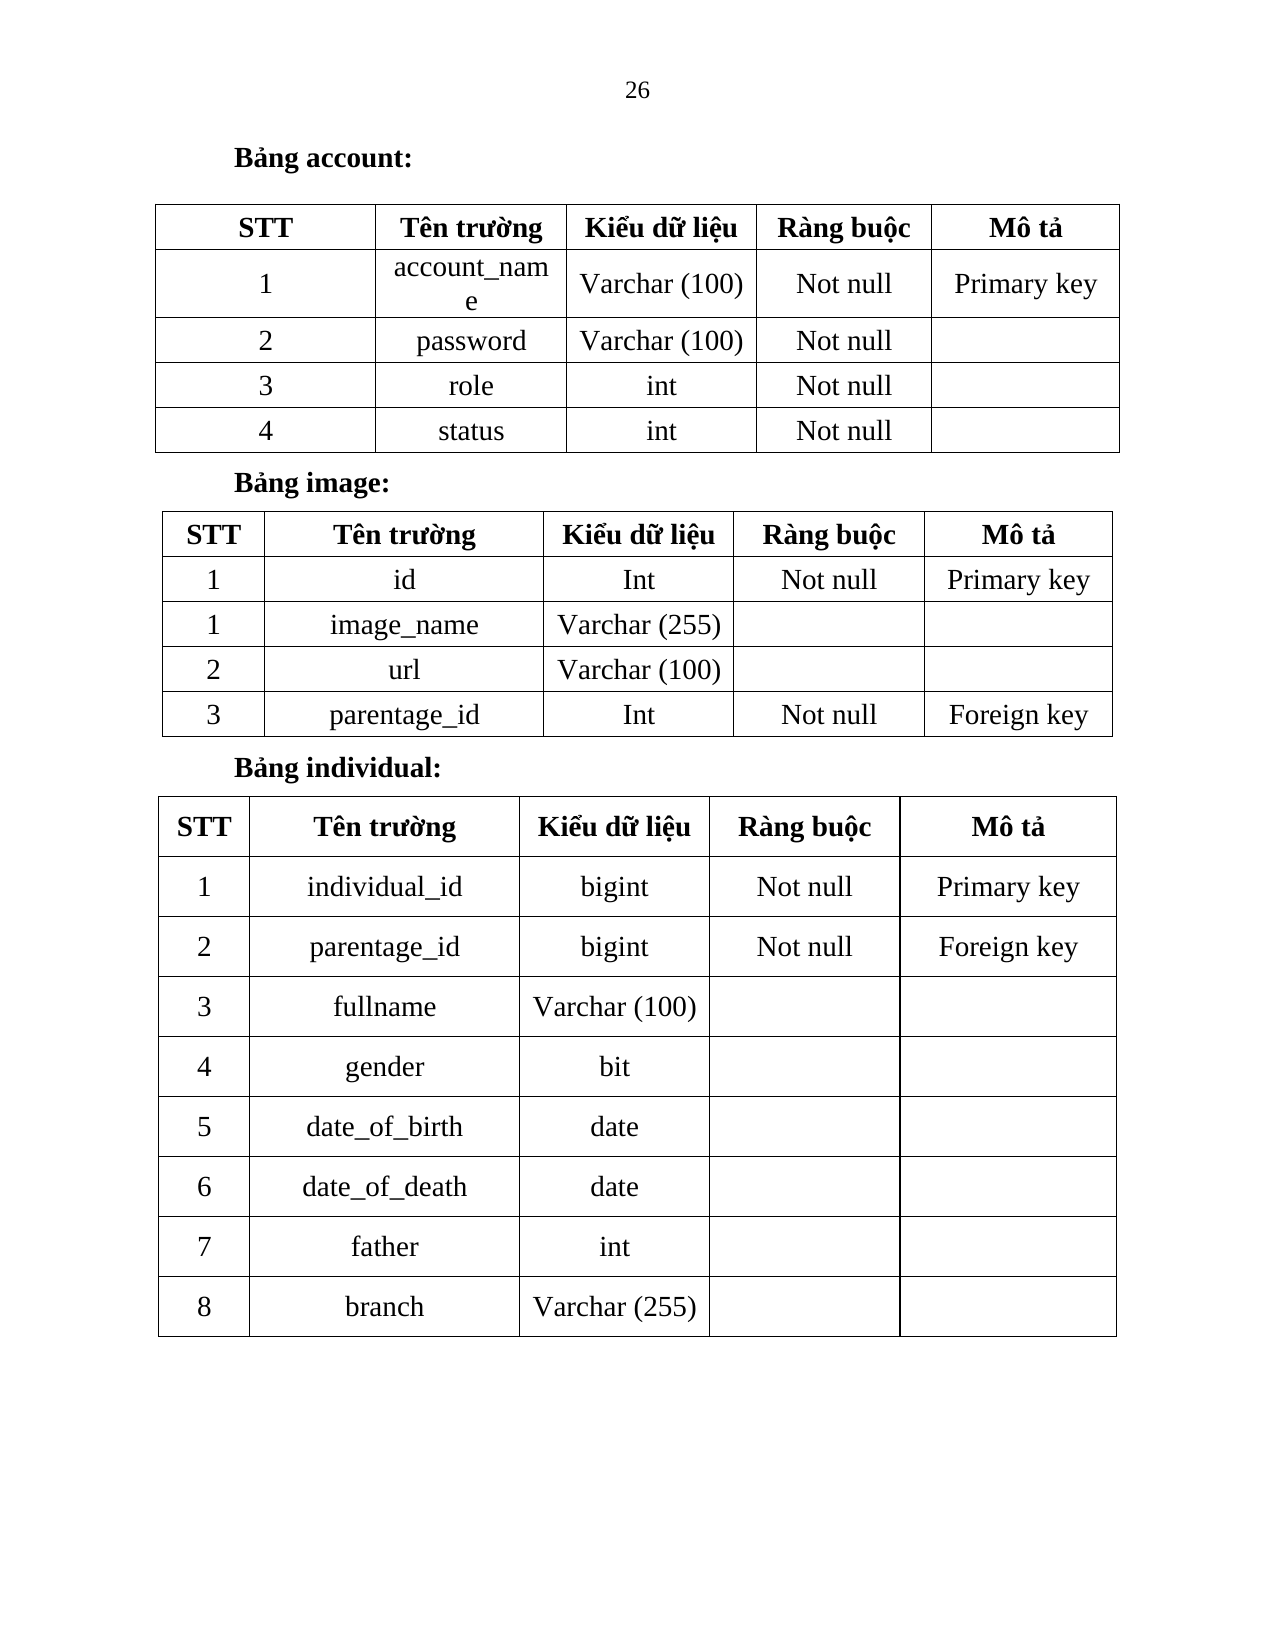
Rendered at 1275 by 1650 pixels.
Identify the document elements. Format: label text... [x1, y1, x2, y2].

table_cell Varchar (255) [544, 602, 733, 646]
table_cell [710, 977, 899, 1036]
table_cell Not null [734, 692, 924, 736]
table_cell role [376, 363, 566, 407]
table_cell fullname [250, 977, 519, 1036]
table_cell Not null [734, 557, 924, 601]
table_cell date [520, 1157, 709, 1216]
table_cell [925, 647, 1112, 691]
table_cell Int [544, 692, 733, 736]
table_cell individual_id [250, 857, 519, 916]
table_cell [901, 1037, 1116, 1096]
list Bảng image: [234, 465, 1125, 499]
table_cell [710, 1097, 899, 1156]
table_cell branch [250, 1277, 519, 1336]
table_cell Not null [757, 318, 931, 362]
table_header Mô tả [932, 205, 1119, 248]
table_header Kiểu dữ liệu [567, 205, 756, 248]
table_header Ràng buộc [757, 205, 931, 248]
table_header Kiểu dữ liệu [520, 797, 709, 856]
list Bảng individual: [234, 750, 1125, 783]
table_cell Not null [757, 250, 931, 317]
table_cell [932, 363, 1119, 407]
table_cell Varchar (100) [520, 977, 709, 1036]
table_cell 2 [159, 917, 249, 976]
table_cell Varchar (100) [567, 250, 756, 317]
table_header Tên trường [250, 797, 519, 856]
table_cell gender [250, 1037, 519, 1096]
table_cell url [265, 647, 543, 691]
table_cell date_of_death [250, 1157, 519, 1216]
table_cell [901, 1217, 1116, 1276]
table_cell 3 [156, 363, 375, 407]
table_cell account_name [376, 250, 566, 317]
table_cell [901, 1157, 1116, 1216]
table_cell 3 [163, 692, 264, 736]
table_header Mô tả [901, 797, 1116, 856]
table_header STT [156, 205, 375, 248]
table_cell Varchar (255) [520, 1277, 709, 1336]
list Bảng account: [234, 141, 1125, 174]
table_cell date [520, 1097, 709, 1156]
table_cell 4 [156, 408, 375, 452]
table_cell [734, 602, 924, 646]
table_cell bit [520, 1037, 709, 1096]
table_cell Not null [757, 363, 931, 407]
table_cell 2 [163, 647, 264, 691]
table_cell [734, 647, 924, 691]
table_cell 1 [156, 250, 375, 317]
table_cell int [520, 1217, 709, 1276]
table_header STT [159, 797, 249, 856]
table_cell id [265, 557, 543, 601]
table_cell [710, 1037, 899, 1096]
table_cell password [376, 318, 566, 362]
table_cell status [376, 408, 566, 452]
table_cell 1 [163, 557, 264, 601]
table_cell Foreign key [901, 917, 1116, 976]
table_header Tên trường [265, 512, 543, 556]
table_cell Varchar (100) [567, 318, 756, 362]
table_cell [932, 318, 1119, 362]
table_header Ràng buộc [710, 797, 899, 856]
table_cell Not null [757, 408, 931, 452]
table_cell int [567, 363, 756, 407]
table_cell 5 [159, 1097, 249, 1156]
table_cell [710, 1217, 899, 1276]
table_cell int [567, 408, 756, 452]
table_cell Varchar (100) [544, 647, 733, 691]
table_cell 7 [159, 1217, 249, 1276]
table_header Tên trường [376, 205, 566, 248]
table_cell Primary key [901, 857, 1116, 916]
table_cell [932, 408, 1119, 452]
table_cell 1 [159, 857, 249, 916]
table_cell date_of_birth [250, 1097, 519, 1156]
table_header STT [163, 512, 264, 556]
table_cell 4 [159, 1037, 249, 1096]
table_cell Foreign key [925, 692, 1112, 736]
table_cell [710, 1157, 899, 1216]
table_cell 3 [159, 977, 249, 1036]
table_header Mô tả [925, 512, 1112, 556]
table_cell [901, 1277, 1116, 1336]
table_cell [710, 1277, 899, 1336]
table_cell Not null [710, 857, 899, 916]
table_cell Primary key [925, 557, 1112, 601]
table_cell bigint [520, 857, 709, 916]
table_cell Primary key [932, 250, 1119, 317]
table_cell [925, 602, 1112, 646]
table_cell 6 [159, 1157, 249, 1216]
table_cell parentage_id [265, 692, 543, 736]
table_cell 2 [156, 318, 375, 362]
table_cell [901, 977, 1116, 1036]
table_cell Not null [710, 917, 899, 976]
table_header Ràng buộc [734, 512, 924, 556]
table_cell 8 [159, 1277, 249, 1336]
table_cell [901, 1097, 1116, 1156]
table_header Kiểu dữ liệu [544, 512, 733, 556]
table_cell image_name [265, 602, 543, 646]
table_cell father [250, 1217, 519, 1276]
table_cell bigint [520, 917, 709, 976]
table_cell parentage_id [250, 917, 519, 976]
table_cell 1 [163, 602, 264, 646]
table_cell Int [544, 557, 733, 601]
